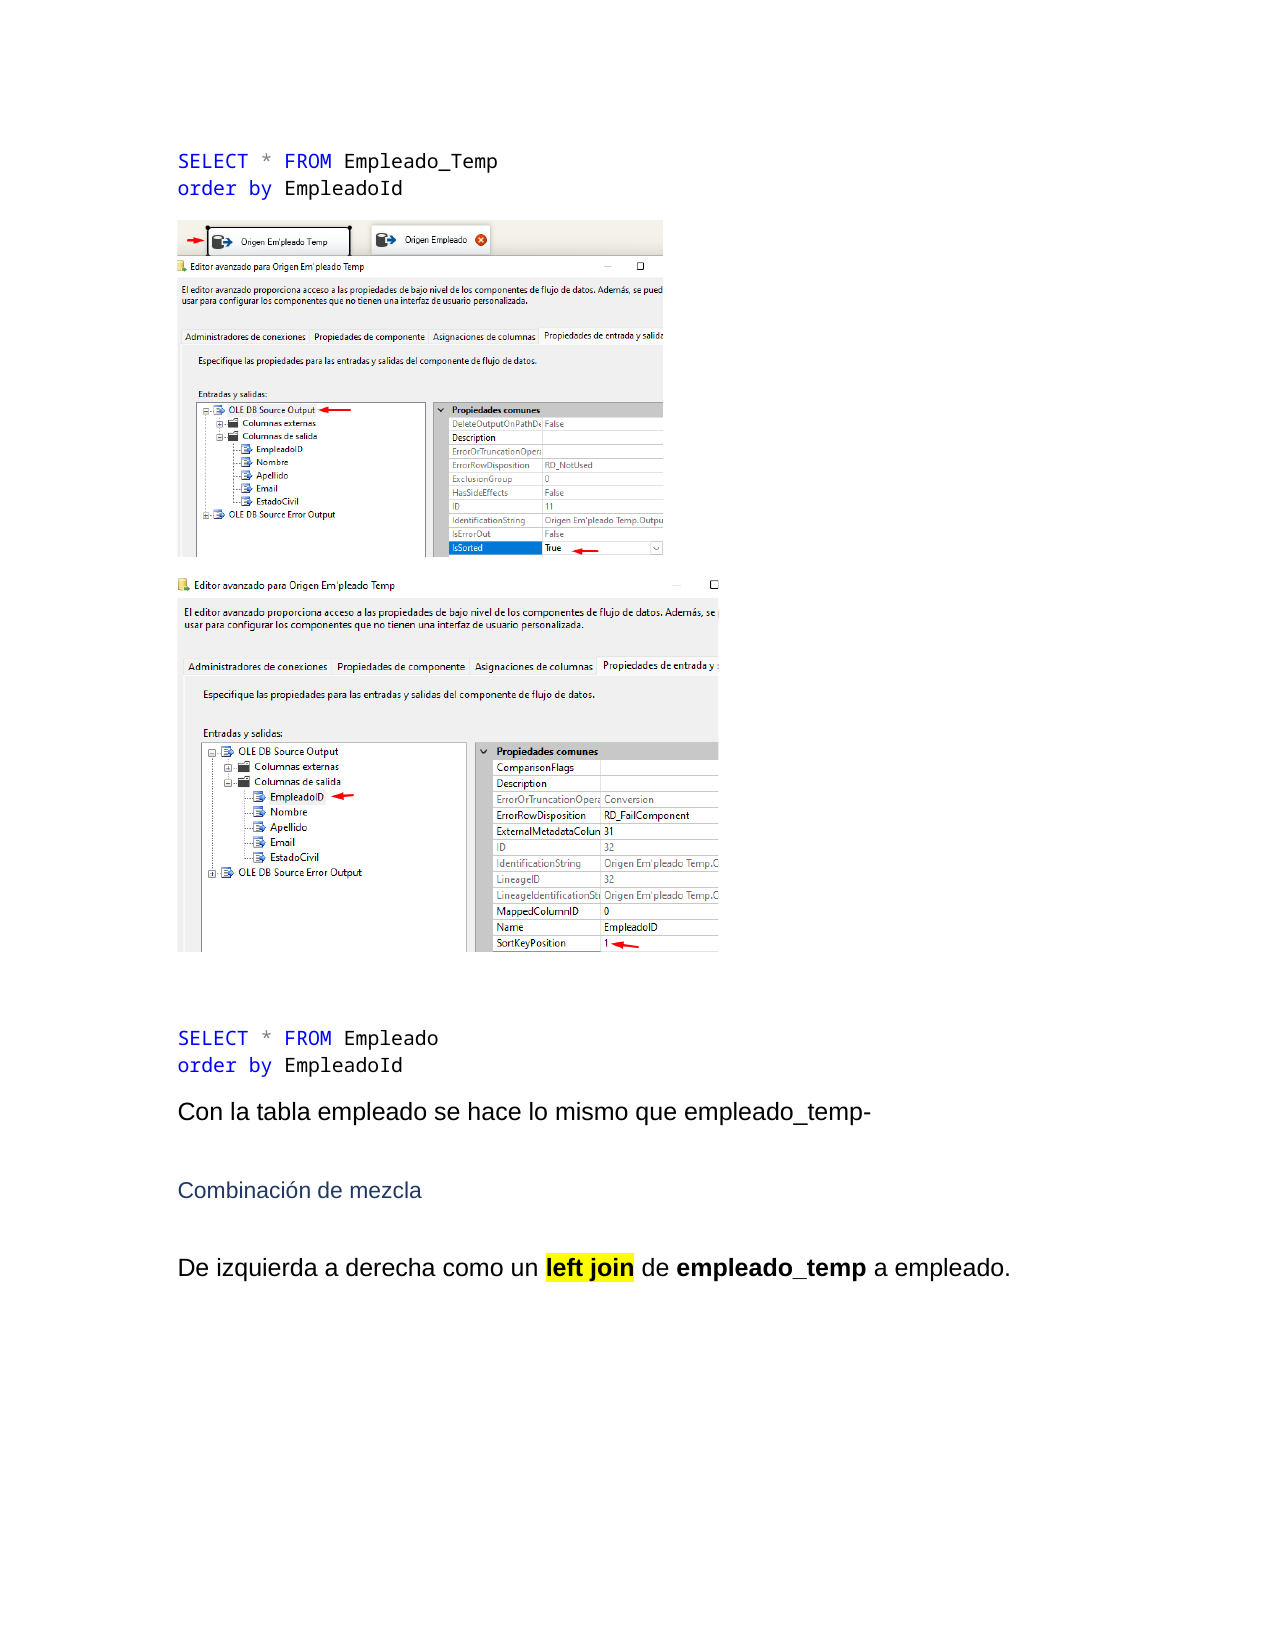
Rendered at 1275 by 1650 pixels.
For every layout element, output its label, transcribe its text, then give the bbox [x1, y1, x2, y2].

text order by EmpleadoId [177, 174, 1098, 202]
picture [177, 220, 663, 557]
text SELECT * FROM Empleado [177, 1024, 1098, 1051]
text Con la tabla empleado se hace lo mismo que empleado_temp- [177, 1097, 1098, 1126]
text order by EmpleadoId [177, 1051, 1098, 1078]
subtitle Combinación de mezcla [177, 1177, 1098, 1203]
text De izquierda a derecha como un left join de empleado_temp a empleado. [634, 1253, 1098, 1282]
text SELECT * FROM Empleado_Temp [177, 148, 1098, 174]
picture [177, 575, 719, 952]
text De izquierda a derecha como un left join de empleado_temp a empleado. [177, 1253, 546, 1282]
